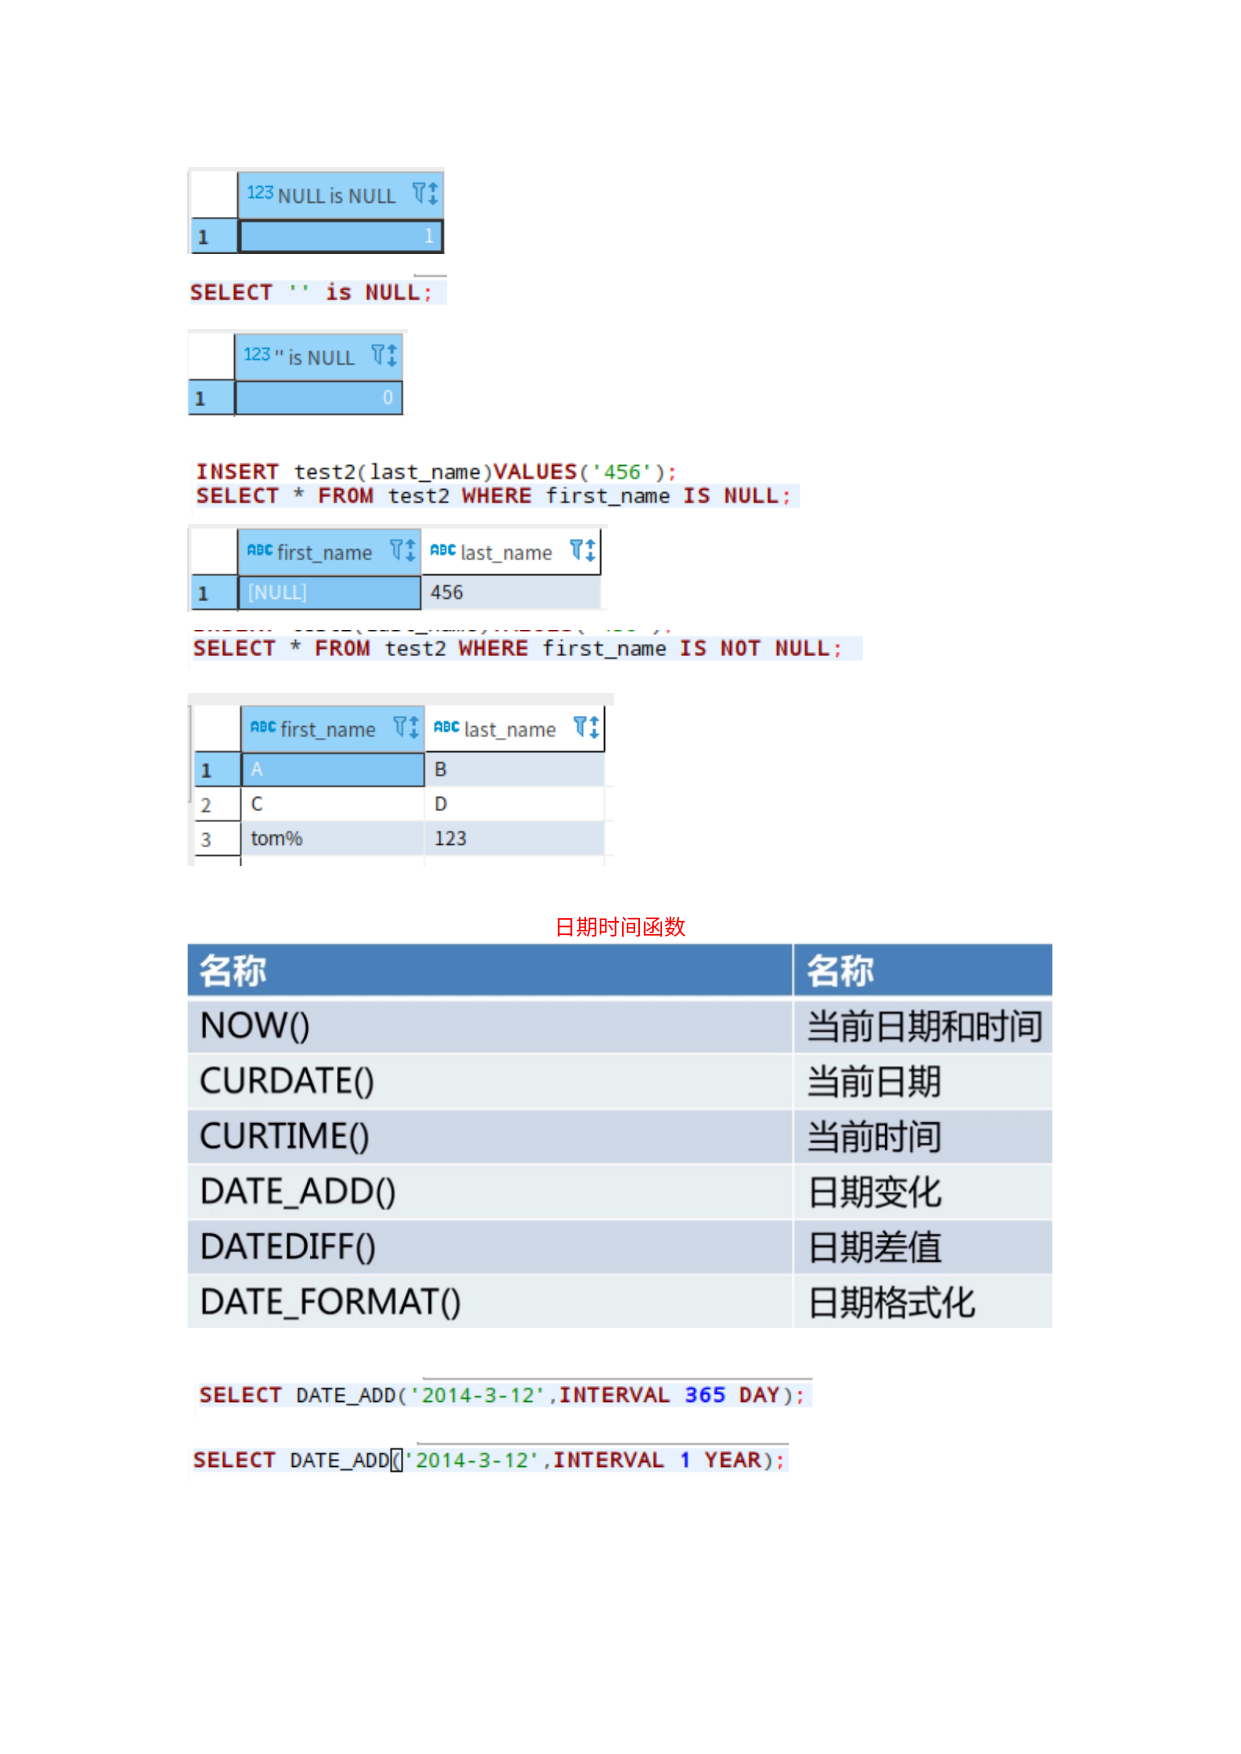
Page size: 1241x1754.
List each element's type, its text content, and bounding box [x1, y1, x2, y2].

picture [187, 524, 608, 612]
picture [187, 458, 800, 516]
text 日期时间函数 [187, 909, 1053, 942]
picture [187, 329, 408, 417]
picture [187, 630, 863, 669]
picture [187, 1377, 813, 1417]
picture [187, 167, 446, 254]
picture [187, 1442, 789, 1482]
picture [187, 693, 614, 866]
picture [187, 274, 447, 310]
picture [187, 942, 1053, 1328]
